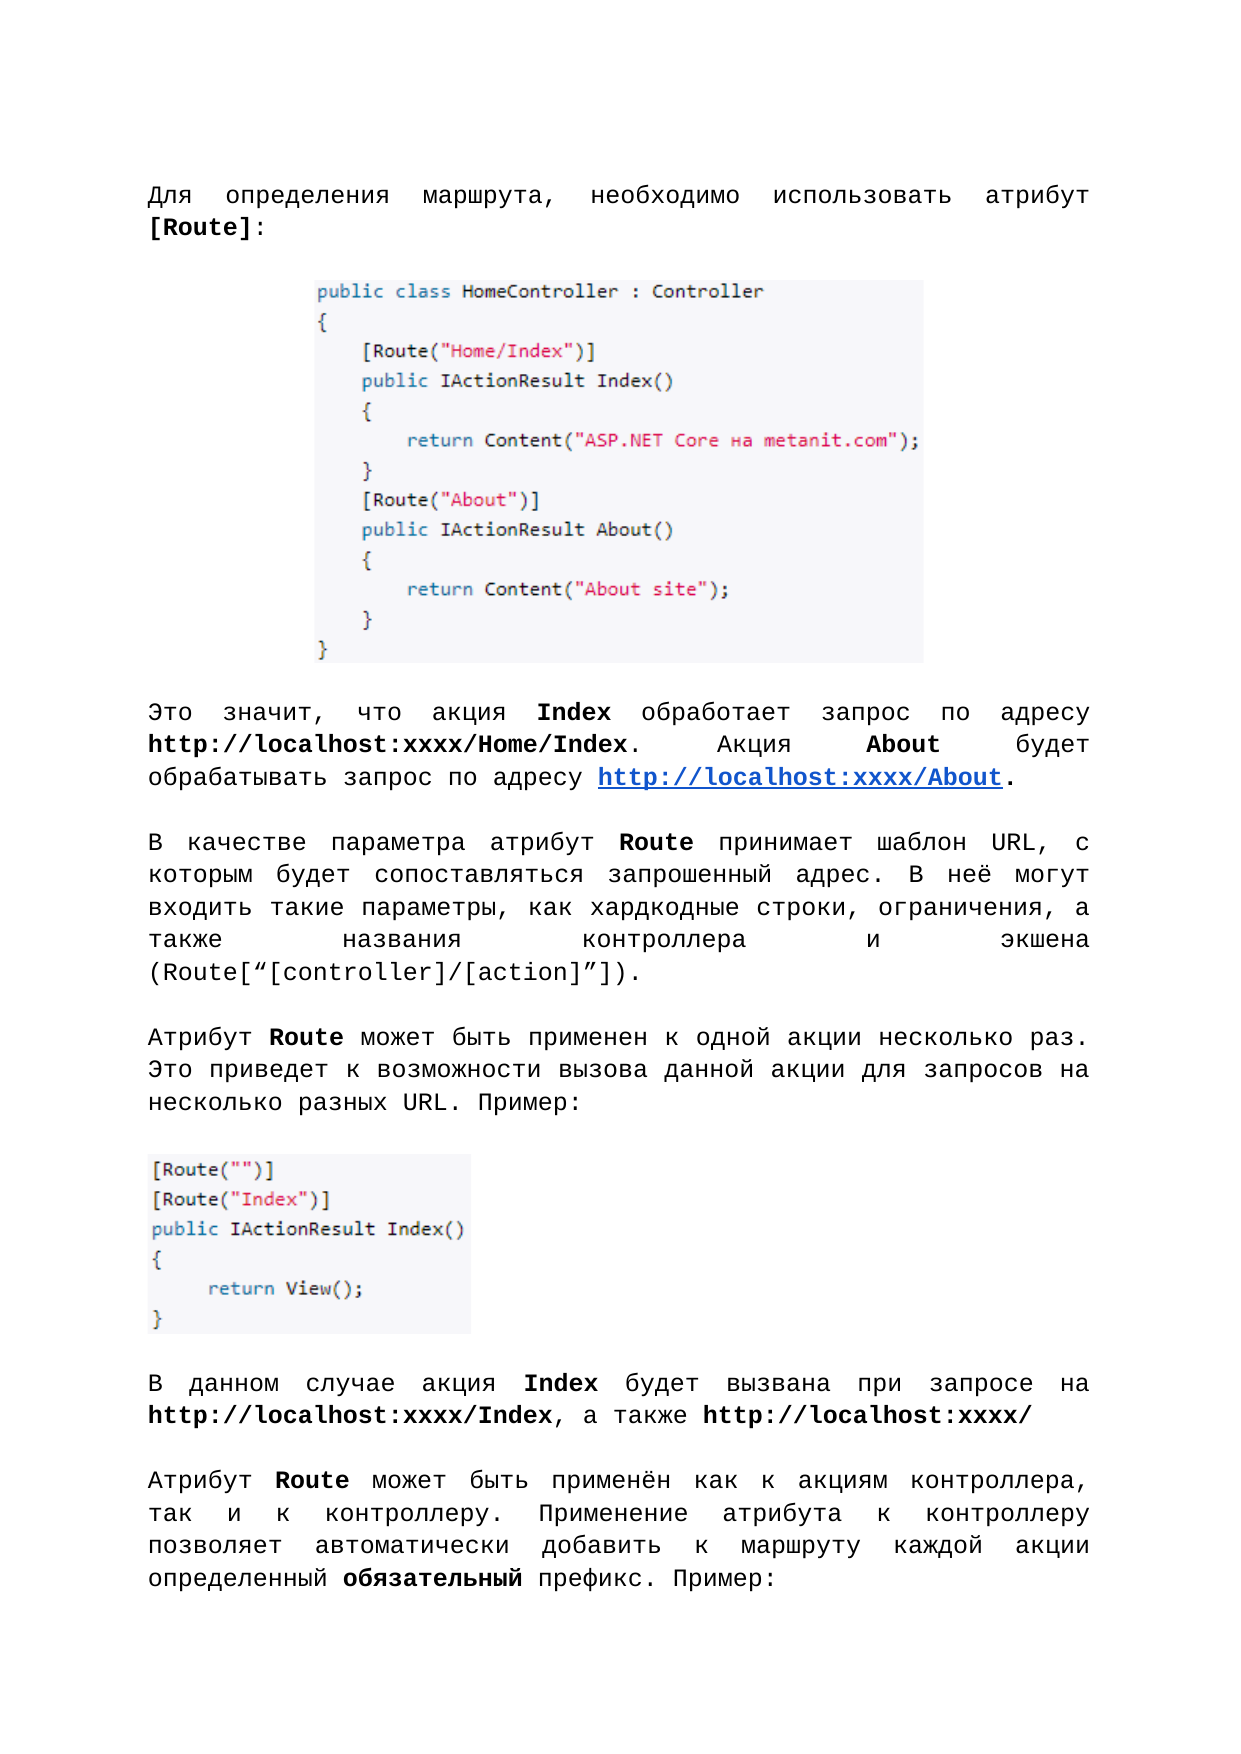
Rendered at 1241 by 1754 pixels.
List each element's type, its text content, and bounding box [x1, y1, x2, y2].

text В данном случае акция Index будет вызвана при запросе на http://localhost:xxxx/Index, а также http://localhost:xxxx/ [148, 1370, 1090, 1431]
picture [314, 280, 924, 663]
text Атрибут Route может быть применен к одной акции несколько раз. Это приведет к возможности вызова данной акции для запросов на несколько разных URL. Пример: [148, 1024, 1090, 1117]
picture [147, 1154, 472, 1334]
text Атрибут Route может быть применён как к акциям контроллера, так и к контроллеру. Применение атрибута к контроллеру позволяет автоматически добавить к маршруту каждой акции определенный обязательный префикс. Пример: [148, 1468, 1090, 1593]
text В качестве параметра атрибут Route принимает шаблон URL, с которым будет сопоставляться запрошенный адрес. В неё могут входить такие параметры, как хардкодные строки, ограничения, а также названия контроллера и экшена (Route[“[controller]/[action]”]). [148, 797, 1090, 987]
text Для определения маршрута, необходимо использовать атрибут [Route]: [148, 182, 1090, 243]
text Это значит, что акция Index обработает запрос по адресу http://localhost:xxxx/Home/Index. Акция About будет обрабатывать запрос по адресу http://localhost:xxxx/About. [148, 699, 1090, 792]
